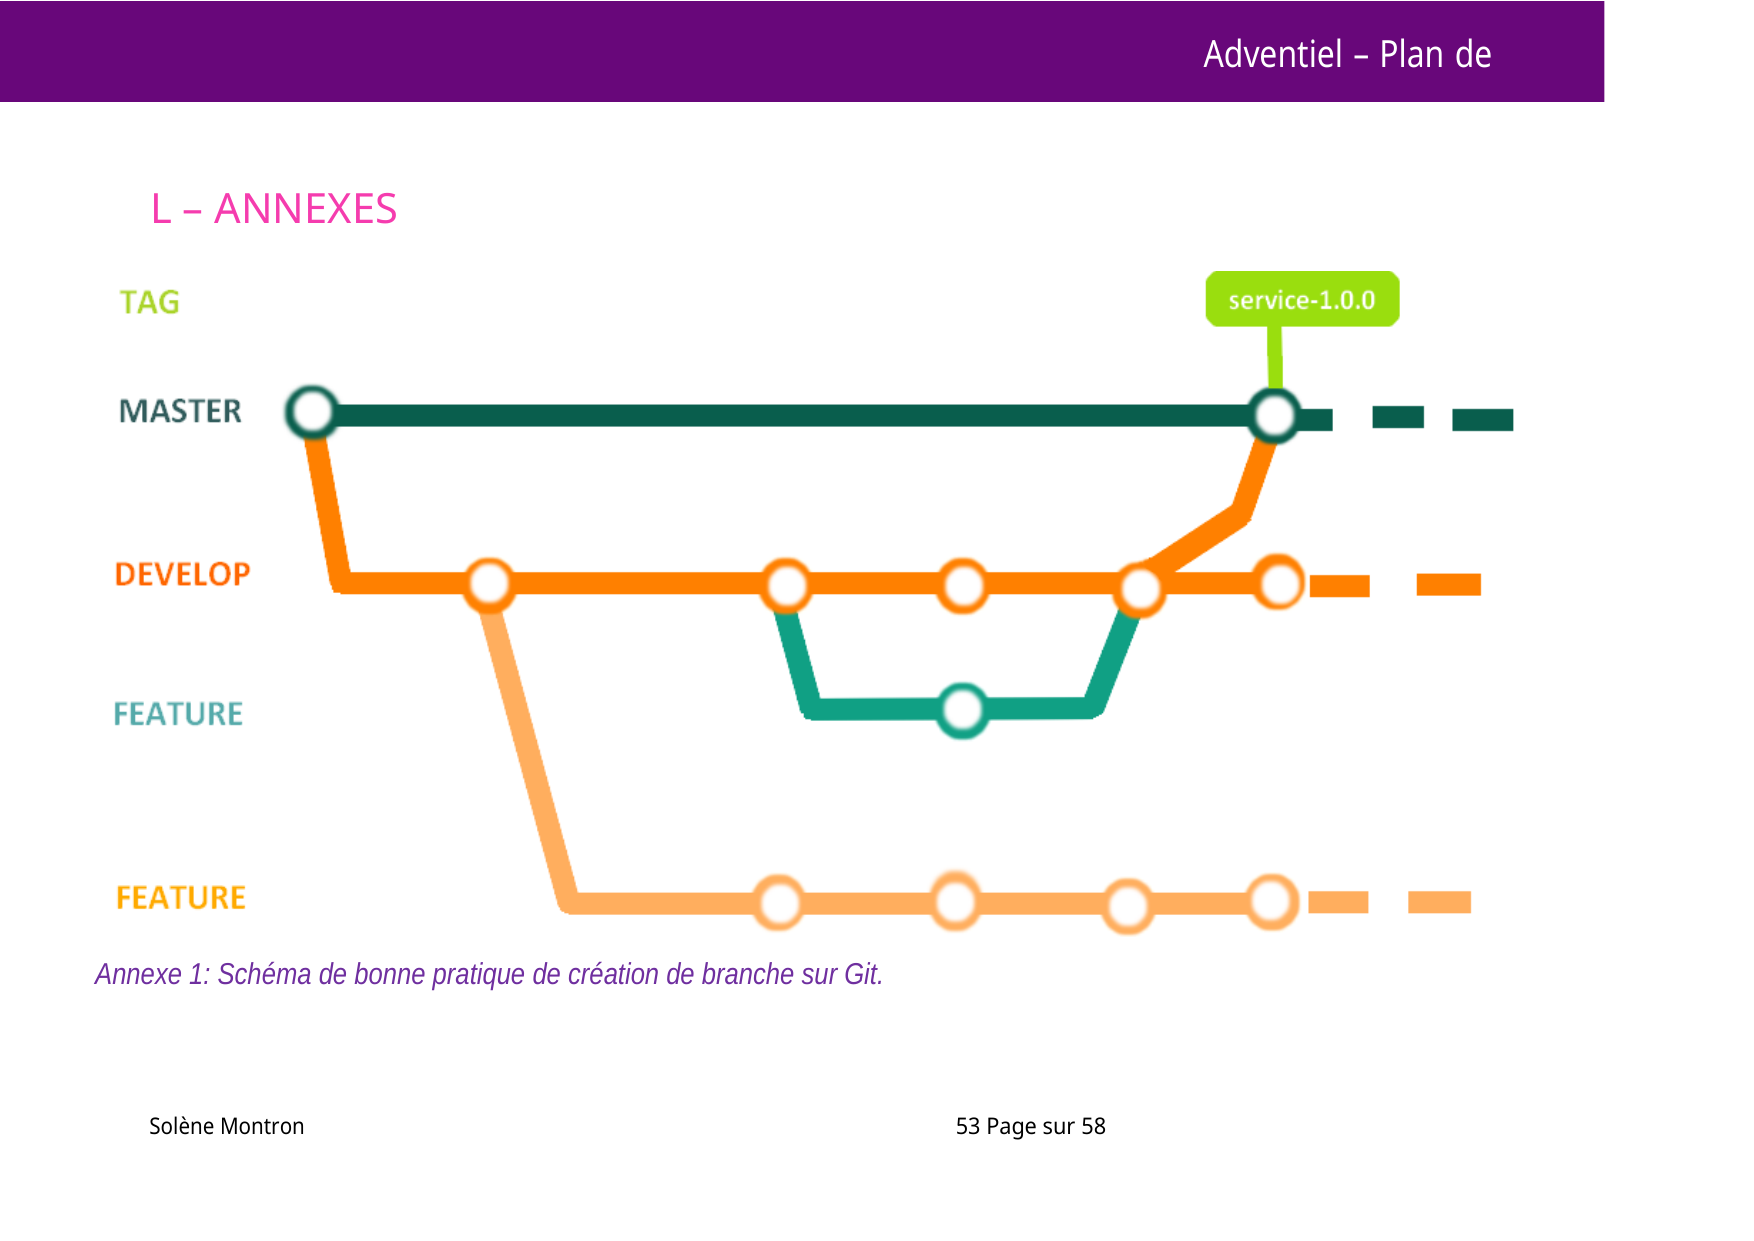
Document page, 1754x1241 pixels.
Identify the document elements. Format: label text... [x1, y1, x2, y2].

text Solène Montron 53 Page sur 58 [149, 1110, 1733, 1141]
picture [114, 271, 1514, 937]
subtitle L – ANNEXES [150, 179, 1733, 236]
